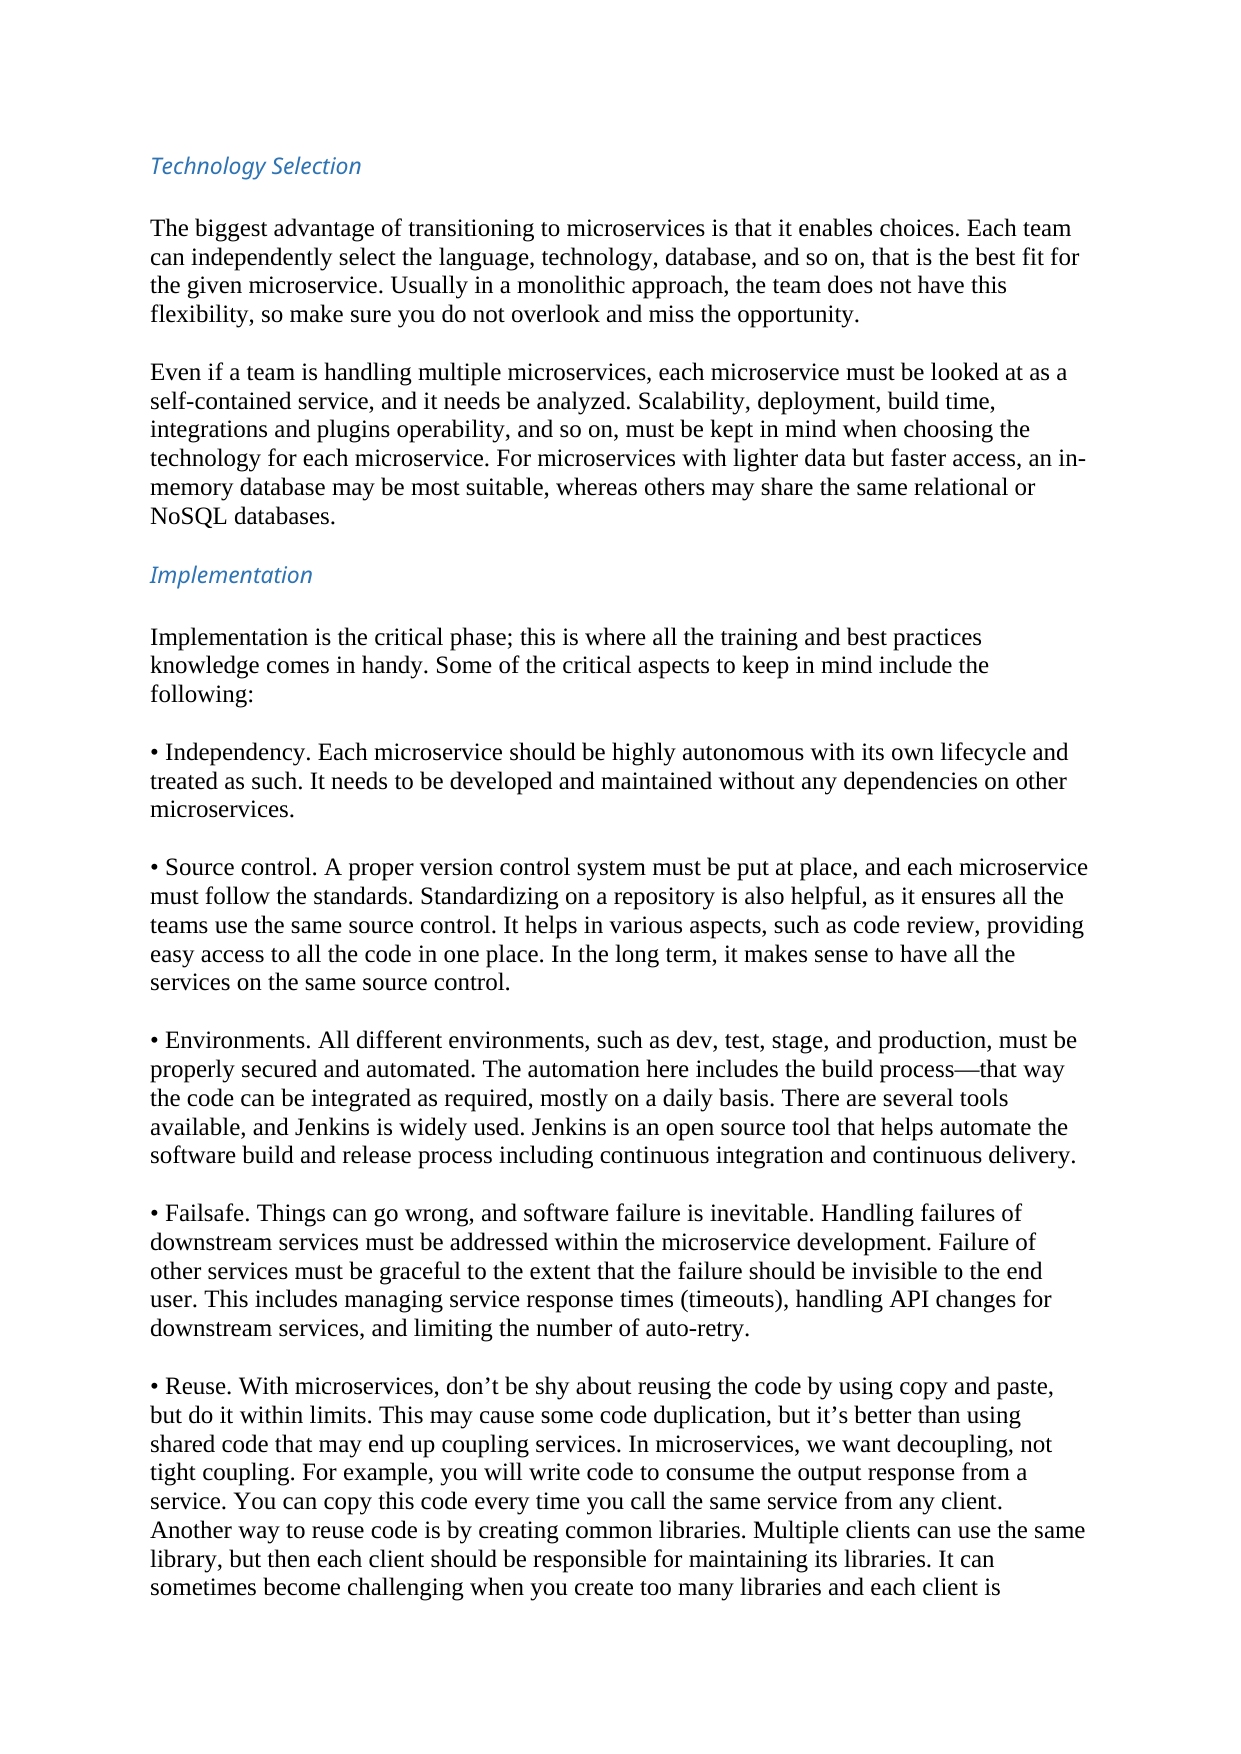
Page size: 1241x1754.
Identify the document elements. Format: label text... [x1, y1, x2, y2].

text • Failsafe. Things can go wrong, and software failure is inevitable. Handling failures of downstream services must be addressed within the microservice development. Failure of other services must be graceful to the extent that the failure should be invisible to the end user. This includes managing service response times (timeouts), handling API changes for downstream services, and limiting the number of auto-retry. [150, 1198, 1090, 1342]
text • Source control. A proper version control system must be put at place, and each microservice must follow the standards. Standardizing on a repository is also helpful, as it ensures all the teams use the same source control. It helps in various aspects, such as code review, providing easy access to all the code in one place. In the long term, it makes sense to have all the services on the same source control. [150, 852, 1090, 996]
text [150, 1371, 1090, 1601]
subtitle Implementation [150, 559, 1090, 590]
text The biggest advantage of transitioning to microservices is that it enables choices. Each team can independently select the language, technology, database, and so on, that is the best fit for the given microservice. Usually in a monolithic approach, the team does not have this flexibility, so make sure you do not overlook and miss the opportunity. [150, 213, 1090, 328]
text Implementation is the critical phase; this is where all the training and best practices knowledge comes in handy. Some of the critical aspects to keep in mind include the following: [150, 622, 1090, 708]
text • Environments. All different environments, such as dev, test, stage, and production, must be properly secured and automated. The automation here includes the build process—that way the code can be integrated as required, mostly on a daily basis. There are several tools available, and Jenkins is widely used. Jenkins is an open source tool that helps automate the software build and release process including continuous integration and continuous delivery. [150, 1025, 1090, 1169]
subtitle Technology Selection [150, 150, 1090, 181]
text Even if a team is handling multiple microservices, each microservice must be looked at as a self-contained service, and it needs be analyzed. Scalability, deployment, build time, integrations and plugins operability, and so on, must be kept in mind when choosing the technology for each microservice. For microservices with lighter data but faster access, an in-memory database may be most suitable, whereas others may share the same relational or NoSQL databases. [150, 357, 1090, 529]
text • Independency. Each microservice should be highly autonomous with its own lifecycle and treated as such. It needs to be developed and maintained without any dependencies on other microservices. [150, 737, 1090, 823]
